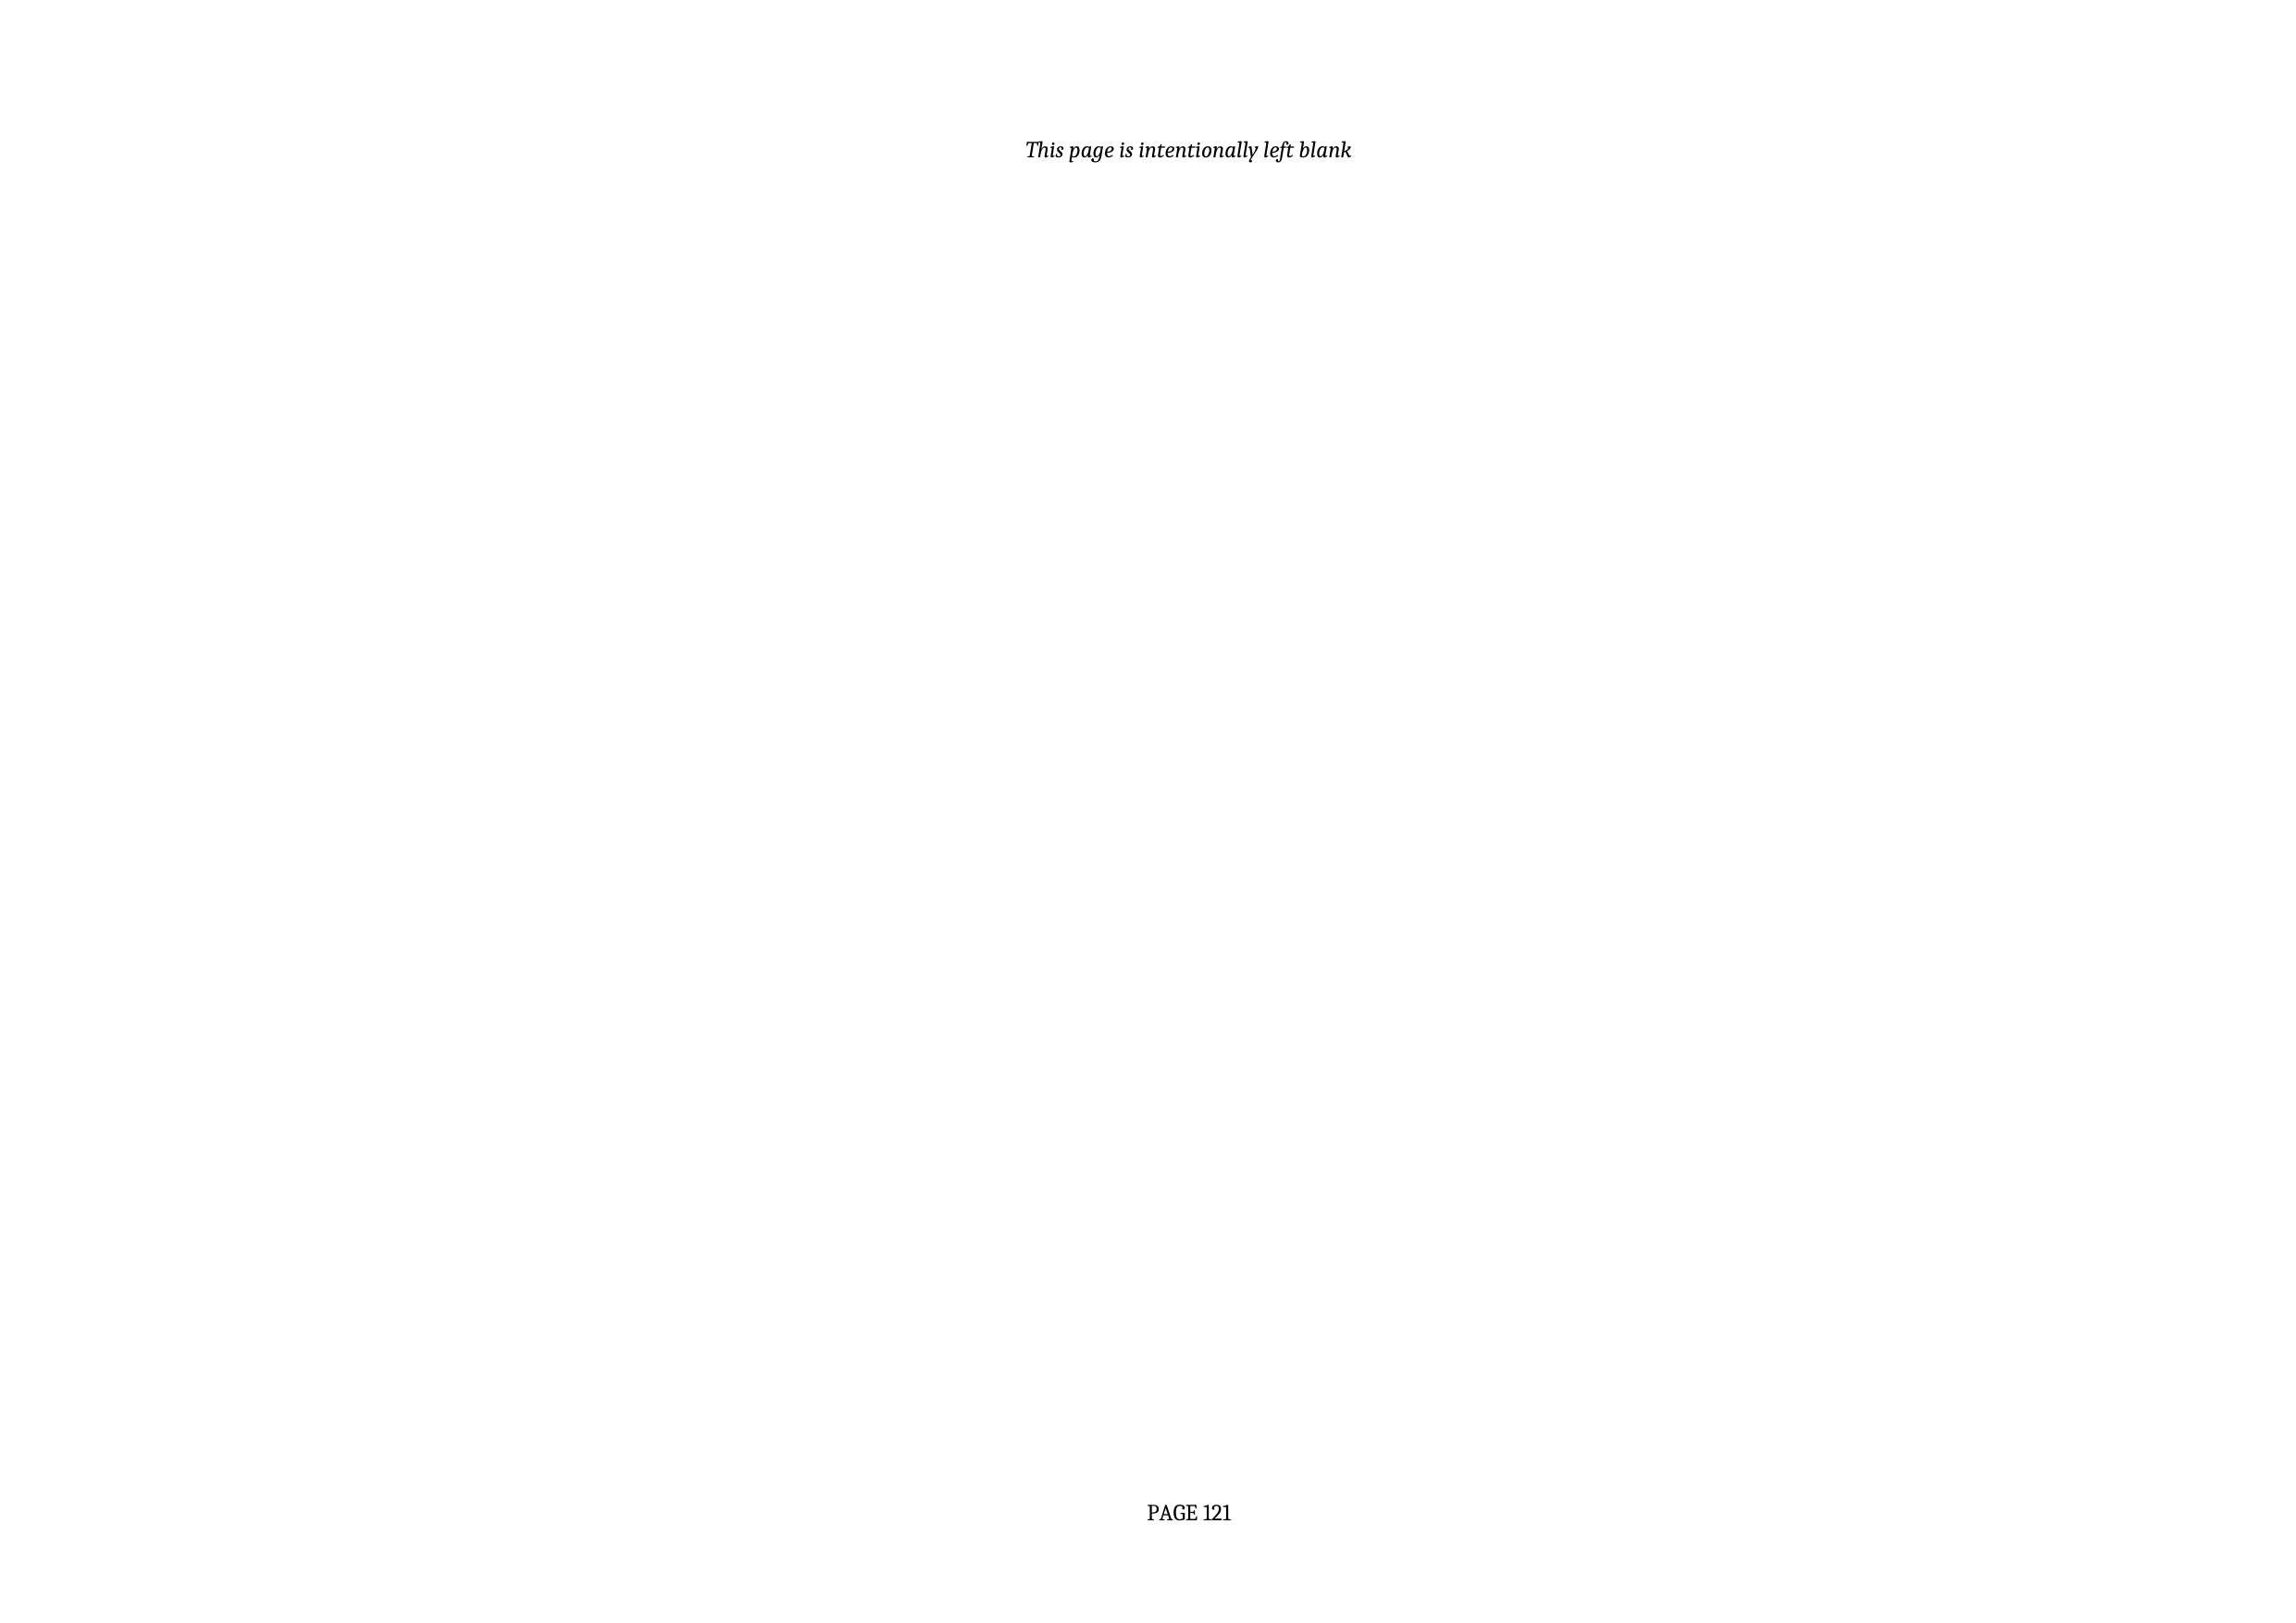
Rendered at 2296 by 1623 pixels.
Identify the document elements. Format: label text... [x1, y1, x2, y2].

text This page is intentionally left blank [192, 137, 2186, 163]
